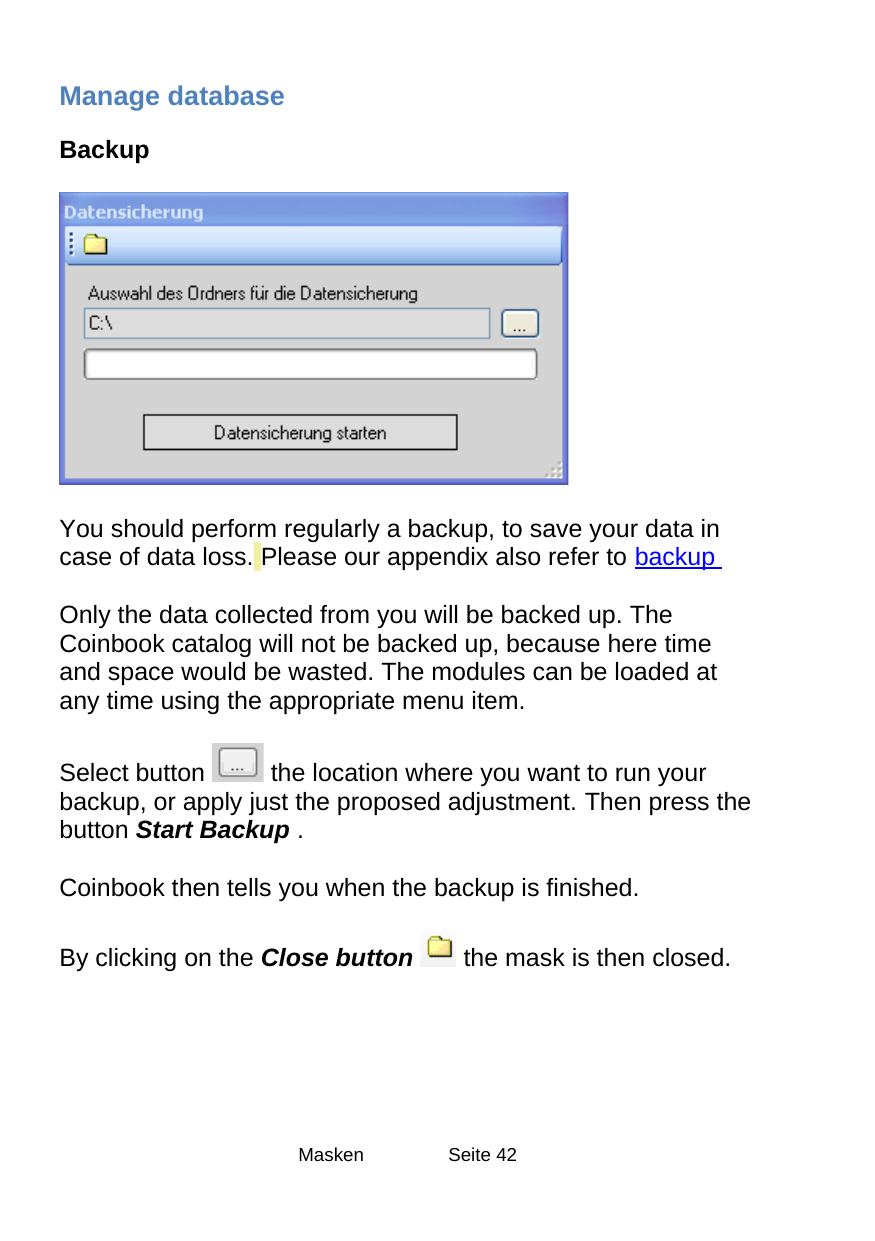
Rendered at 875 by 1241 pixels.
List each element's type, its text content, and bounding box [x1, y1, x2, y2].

text By clicking on the Close button the mask is then closed. [59, 930, 756, 971]
text Select button the location where you want to run your backup, or apply just the proposed adjustment. Then press the button Start Backup . [59, 744, 756, 844]
text You should perform regularly a backup, to save your data in case of data loss. Please our appendix also refer to backup [59, 513, 756, 571]
picture [59, 192, 569, 485]
text Backup [59, 135, 756, 164]
text Coinbook then tells you when the backup is finished. [59, 873, 756, 901]
text Only the data collected from you will be backed up. The Coinbook catalog will not be backed up, because here time and space would be wasted. The modules can be loaded at any time using the appropriate menu item. [59, 600, 756, 715]
picture [212, 743, 264, 782]
subtitle Manage database [59, 80, 756, 111]
picture [420, 930, 457, 967]
